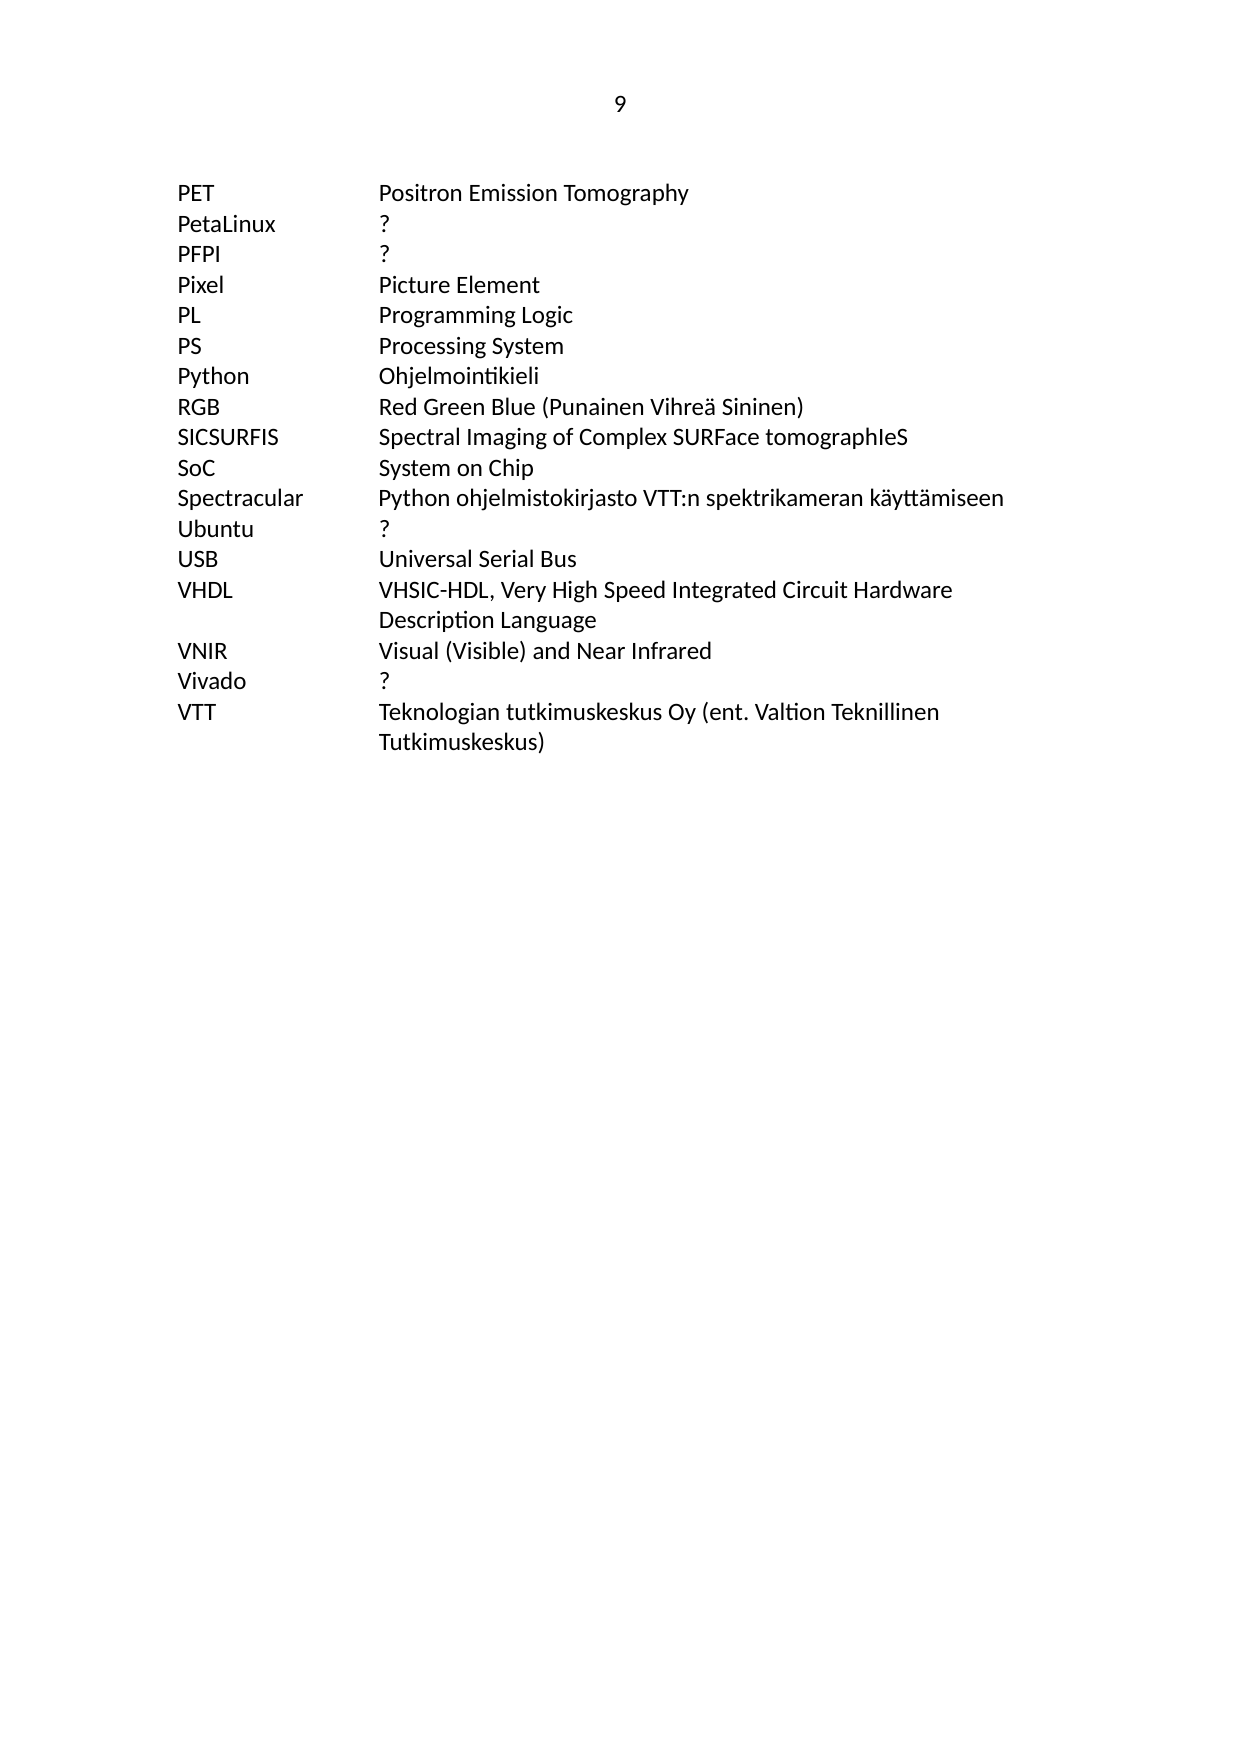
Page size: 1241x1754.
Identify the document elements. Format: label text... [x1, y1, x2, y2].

text PET Positron Emission Tomography [177, 177, 1063, 208]
text Vivado ? [177, 666, 1063, 696]
text VHDL VHSIC-HDL, Very High Speed Integrated Circuit Hardware Description Language [177, 574, 1063, 635]
text SoC System on Chip [177, 452, 1063, 482]
text PS Processing System [177, 330, 1063, 360]
text PL Programming Logic [177, 299, 1063, 330]
text RGB Red Green Blue (Punainen Vihreä Sininen) [177, 391, 1063, 421]
text VNIR Visual (Visible) and Near Infrared [177, 635, 1063, 666]
text Spectracular Python ohjelmistokirjasto VTT:n spektrikameran käyttämiseen [177, 482, 1063, 513]
text SICSURFIS Spectral Imaging of Complex SURFace tomographIeS [177, 421, 1063, 452]
text PFPI ? [177, 238, 1063, 269]
text USB Universal Serial Bus [177, 543, 1063, 574]
text VTT Teknologian tutkimuskeskus Oy (ent. Valtion Teknillinen Tutkimuskeskus) [177, 696, 1063, 757]
text Ubuntu ? [177, 513, 1063, 543]
text PetaLinux ? [177, 208, 1063, 238]
text Pixel Picture Element [177, 269, 1063, 299]
text Python Ohjelmointikieli [177, 360, 1063, 391]
